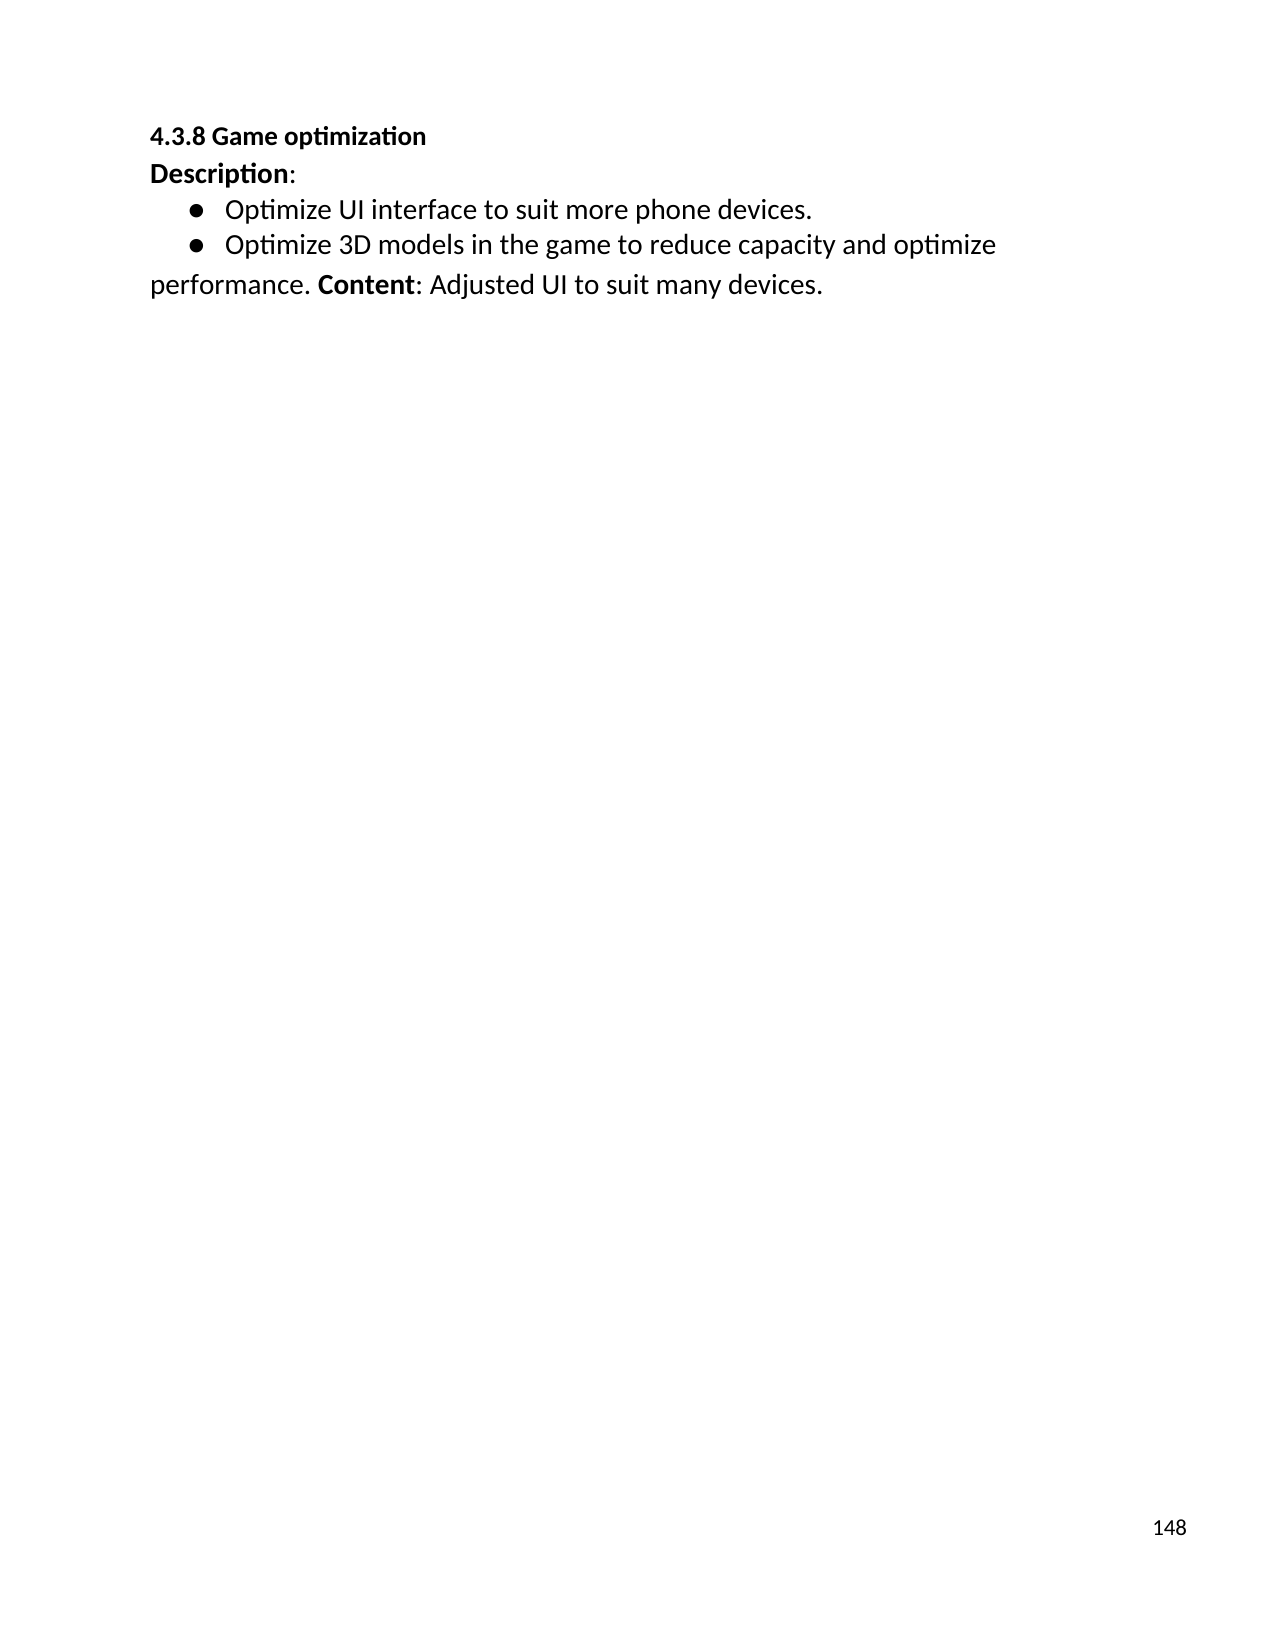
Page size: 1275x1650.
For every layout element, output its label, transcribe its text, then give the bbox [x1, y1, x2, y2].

text 148 [1152, 1513, 1187, 1541]
text 4.3.8 Game optimization [150, 119, 1187, 152]
list Optimize 3D models in the game to reduce capacity and optimize performance. Content: Adjusted UI to suit many devices. [150, 226, 1164, 302]
text Description: [150, 155, 1187, 190]
list Optimize UI interface to suit more phone devices. [187, 191, 1187, 226]
